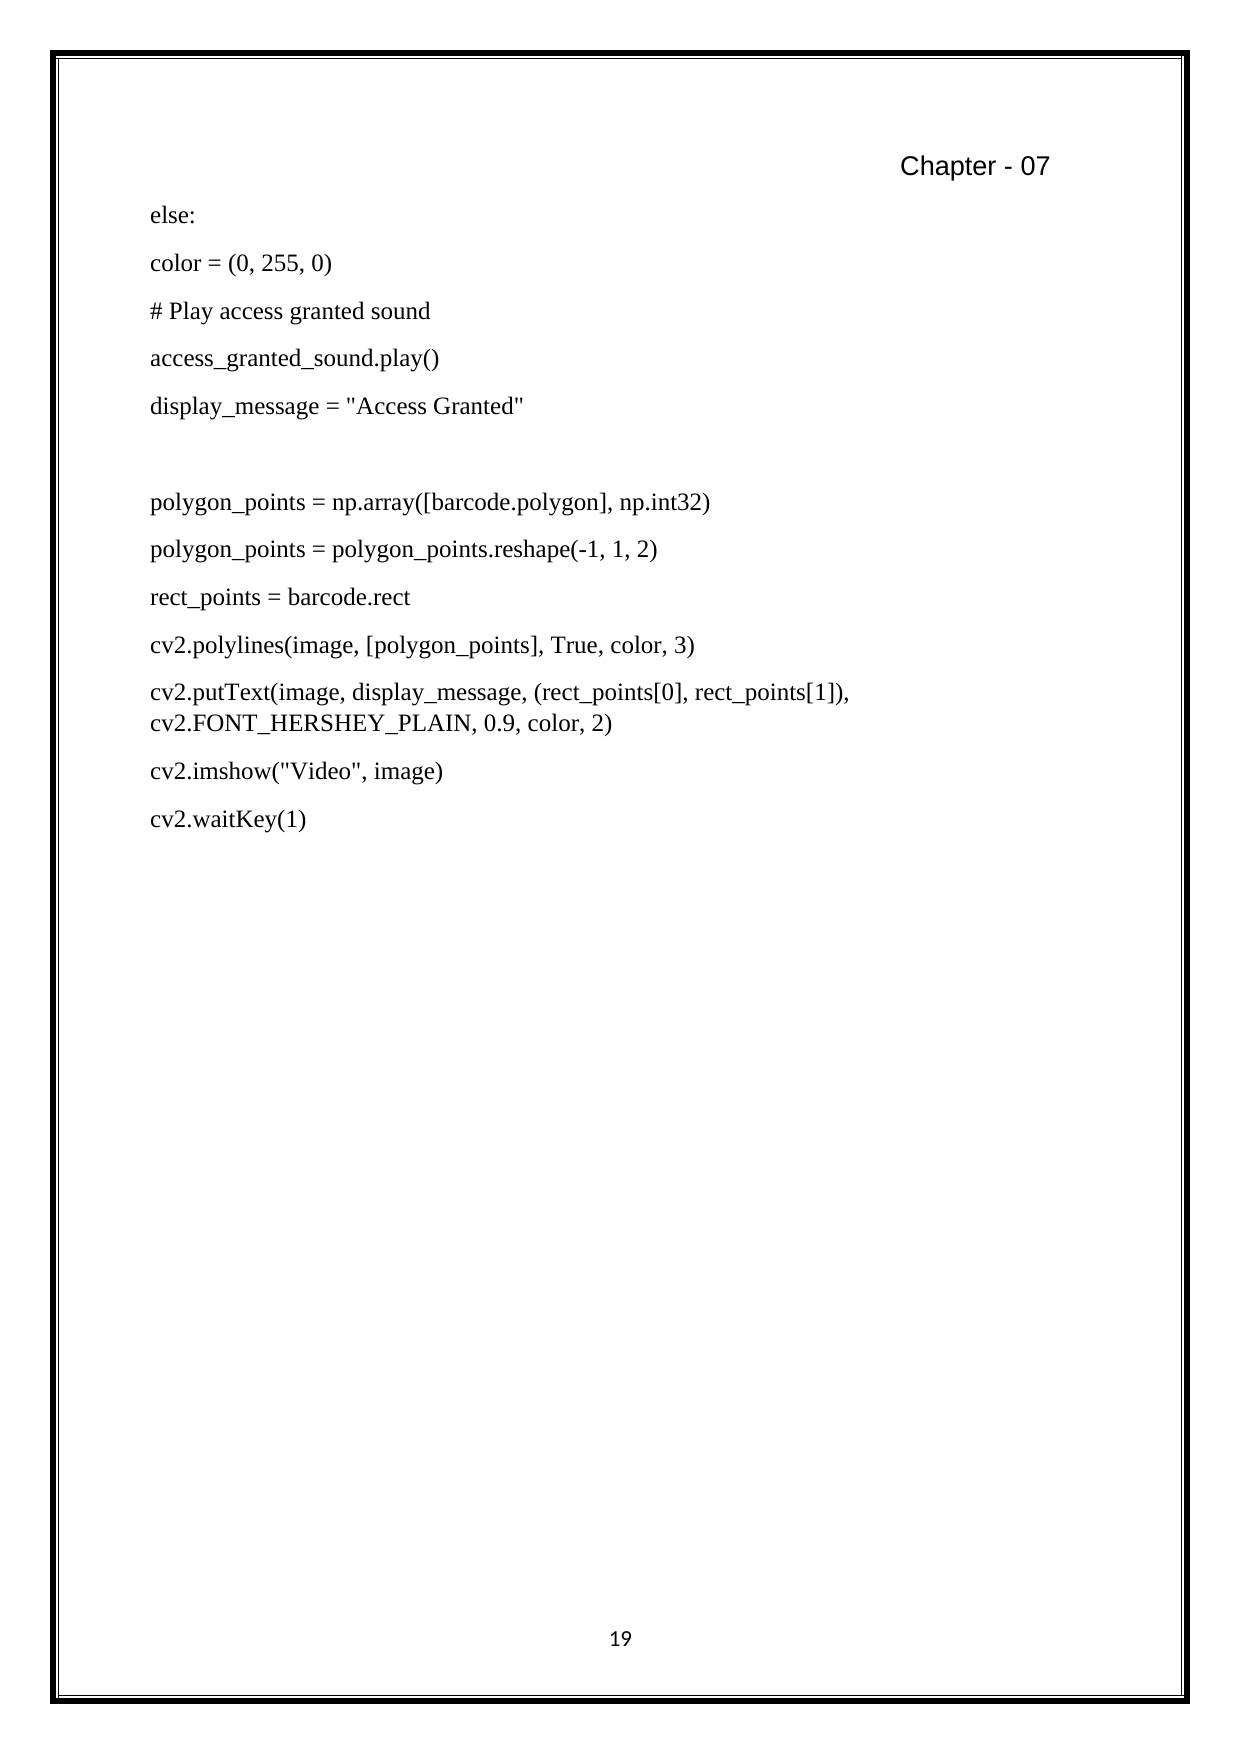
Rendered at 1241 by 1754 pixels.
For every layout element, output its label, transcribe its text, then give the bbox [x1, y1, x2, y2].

text # Play access granted sound [150, 296, 1090, 324]
text Chapter - 07 [150, 150, 1090, 181]
text polygon_points = polygon_points.reshape(-1, 1, 2) [150, 534, 1090, 563]
text color = (0, 255, 0) [150, 248, 1090, 277]
text polygon_points = np.array([barcode.polygon], np.int32) [150, 487, 1090, 515]
text display_message = "Access Granted" [150, 391, 1090, 420]
text cv2.waitKey(1) [150, 804, 1090, 833]
text access_granted_sound.play() [150, 343, 1090, 372]
text else: [150, 200, 1090, 229]
text rect_points = barcode.rect [150, 582, 1090, 611]
text cv2.polylines(image, [polygon_points], True, color, 3) [150, 630, 1090, 658]
text cv2.putText(image, display_message, (rect_points[0], rect_points[1]), cv2.FONT_HERSHEY_PLAIN, 0.9, color, 2) [150, 677, 1090, 737]
text cv2.imshow("Video", image) [150, 756, 1090, 785]
